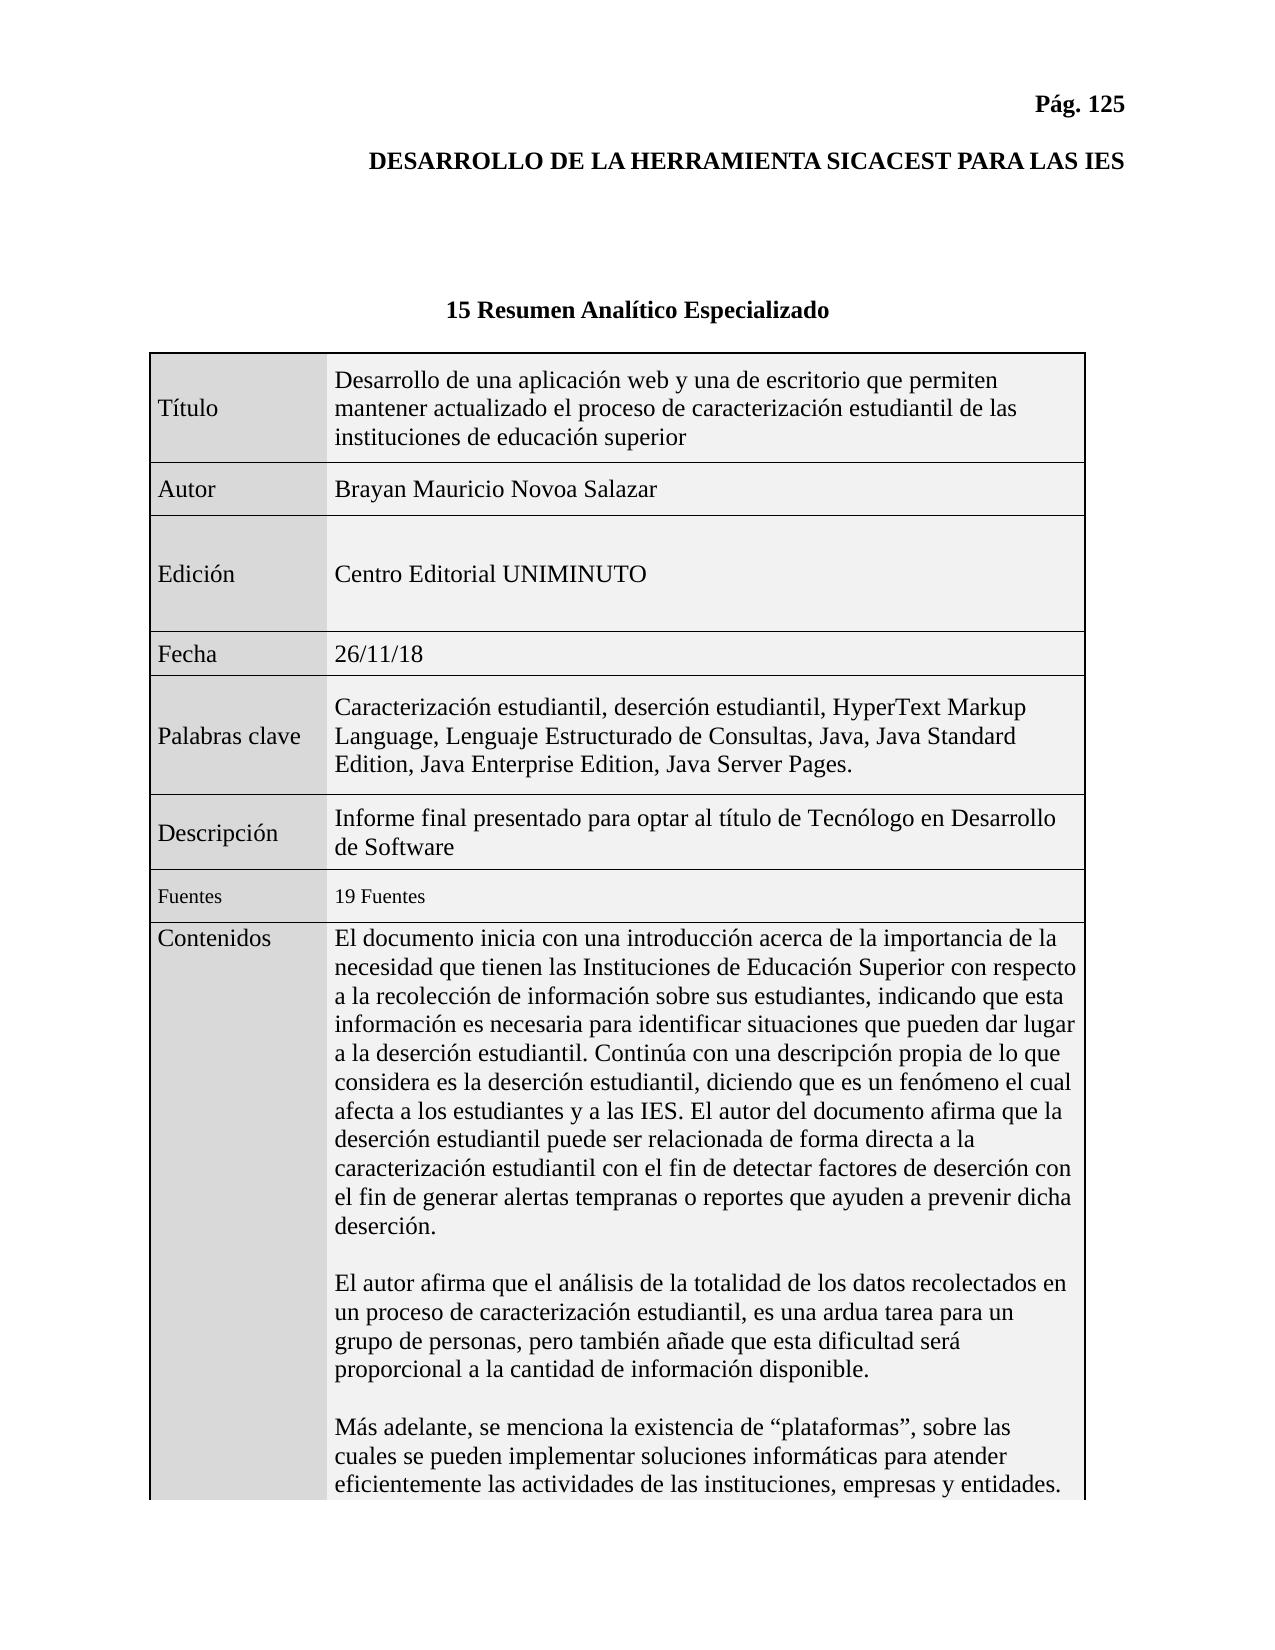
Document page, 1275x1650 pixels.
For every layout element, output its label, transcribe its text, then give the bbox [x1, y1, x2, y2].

table_cell Palabras clave [151, 676, 327, 794]
table_cell Fecha [151, 632, 327, 675]
table_cell Informe final presentado para optar al título de Tecnólogo en Desarrollo de Software [327, 795, 1084, 869]
subtitle 15 Resumen Analítico Especializado [150, 295, 1125, 323]
table_cell Fuentes [151, 870, 327, 922]
table_cell Contenidos [151, 923, 327, 1500]
table_cell 26/11/18 [327, 632, 1084, 675]
table_cell Centro Editorial UNIMINUTO [327, 516, 1084, 631]
table_cell Descripción [151, 795, 327, 869]
table_cell Edición [151, 516, 327, 631]
table_header Desarrollo de una aplicación web y una de escritorio que permiten mantener actualizado el proceso de caracterización estudiantil de las instituciones de educación superior [327, 354, 1084, 462]
table_cell Caracterización estudiantil, deserción estudiantil, HyperText Markup Language, Lenguaje Estructurado de Consultas, Java, Java Standard Edition, Java Enterprise Edition, Java Server Pages. [327, 676, 1084, 794]
table_cell 19 Fuentes [327, 870, 1084, 922]
table_header Título [151, 354, 327, 462]
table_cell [327, 923, 1084, 1500]
table_cell Brayan Mauricio Novoa Salazar [327, 463, 1084, 515]
table_cell Autor [151, 463, 327, 515]
